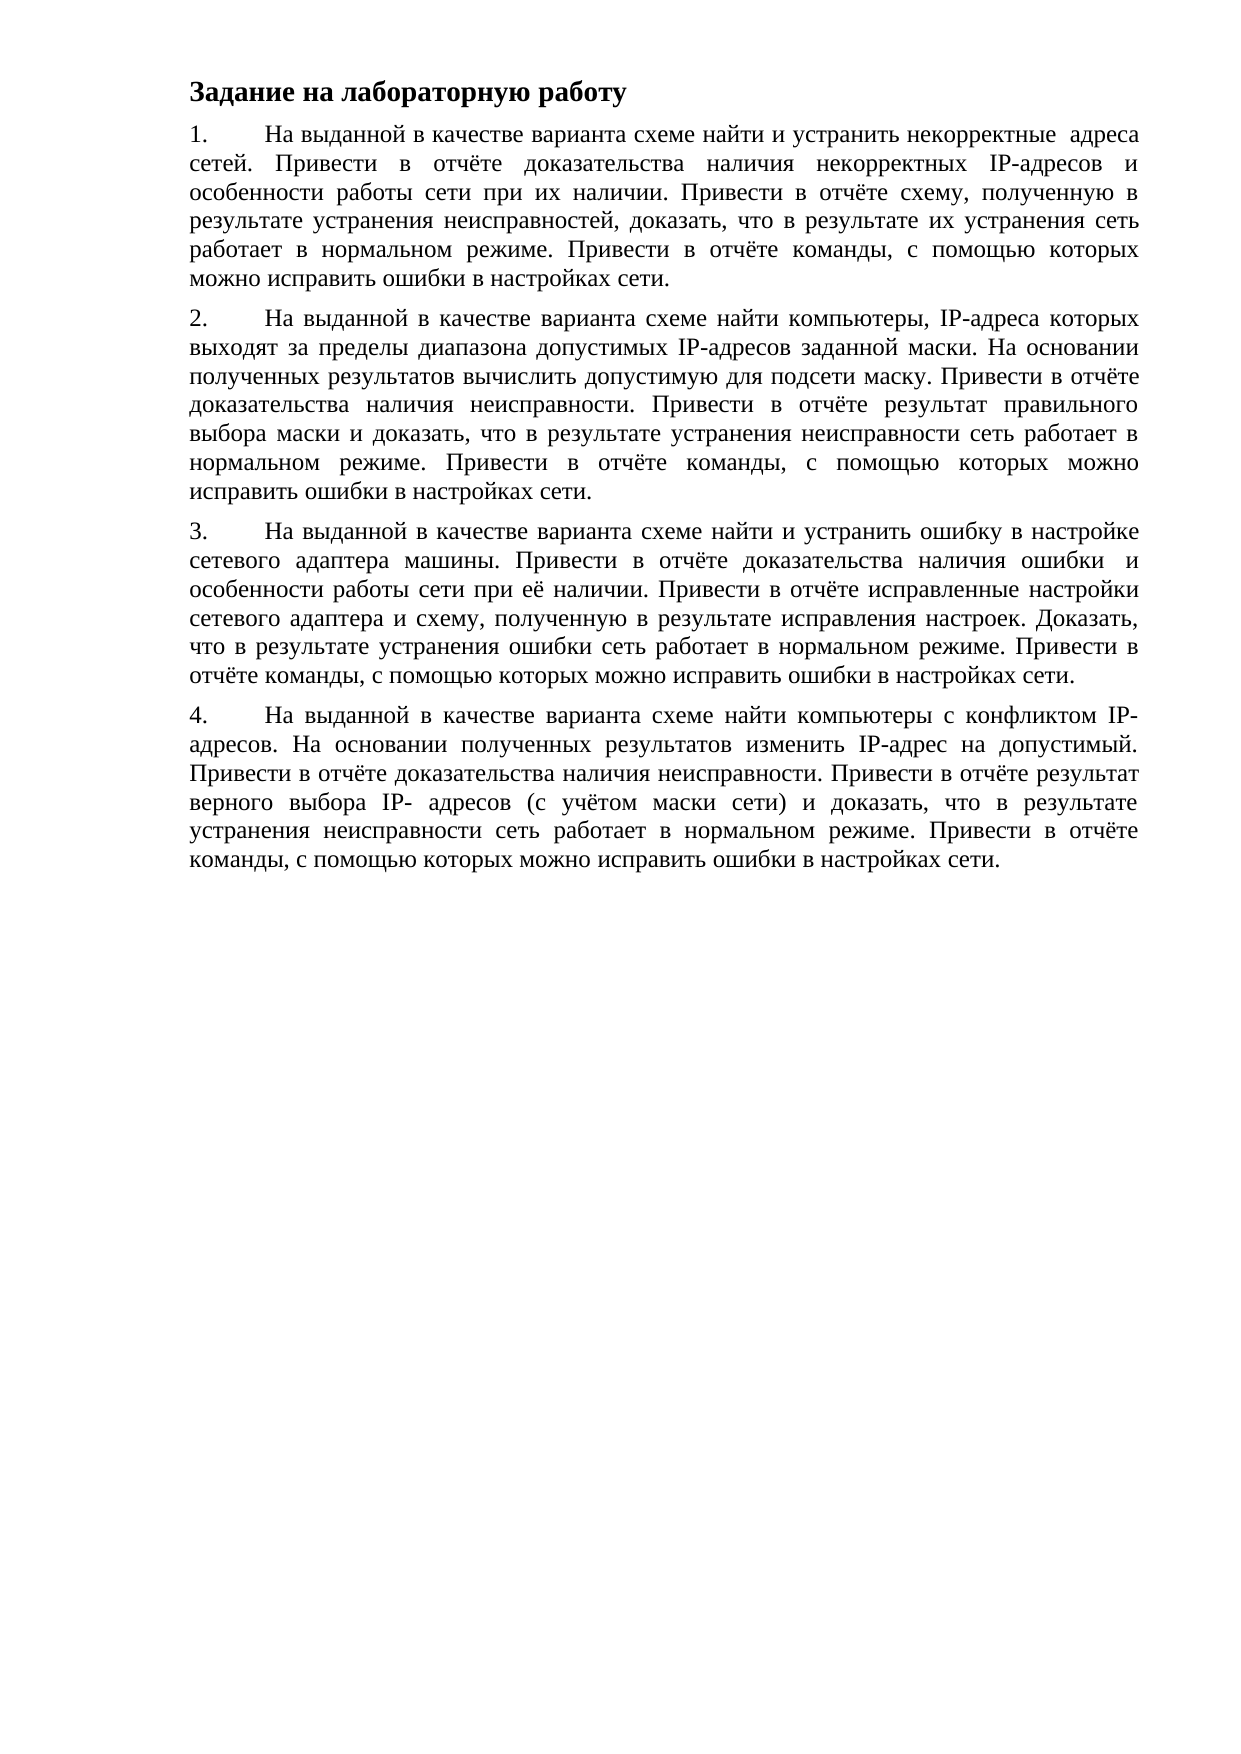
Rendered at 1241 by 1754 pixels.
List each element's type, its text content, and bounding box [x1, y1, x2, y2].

list На выданной в качестве варианта схеме найти компьютеры, IP-адреса которых выходят за пределы диапазона допустимых IP-адресов заданной маски. На основании полученных результатов вычислить допустимую для подсети маску. Привести в отчёте доказательства наличия неисправности. Привести в отчёте результат правильного выбора маски и доказать, что в результате устранения неисправности сеть работает в нормальном режиме. Привести в отчёте команды, с помощью которых можно исправить ошибки в настройках сети. [189, 303, 1139, 504]
list На выданной в качестве варианта схеме найти и устранить некорректные адреса сетей. Привести в отчёте доказательства наличия некорректных IP-адресов и особенности работы сети при их наличии. Привести в отчёте схему, полученную в результате устранения неисправностей, доказать, что в результате их устранения сеть работает в нормальном режиме. Привести в отчёте команды, с помощью которых можно исправить ошибки в настройках сети. [189, 119, 1139, 292]
list На выданной в качестве варианта схеме найти компьютеры с конфликтом IP-адресов. На основании полученных результатов изменить IP-адрес на допустимый. Привести в отчёте доказательства наличия неисправности. Привести в отчёте результат верного выбора IP- адресов (с учётом маски сети) и доказать, что в результате устранения неисправности сеть работает в нормальном режиме. Привести в отчёте команды, с помощью которых можно исправить ошибки в настройках сети. [189, 701, 1139, 873]
list На выданной в качестве варианта схеме найти и устранить ошибку в настройке сетевого адаптера машины. Привести в отчёте доказательства наличия ошибки и особенности работы сети при её наличии. Привести в отчёте исправленные настройки сетевого адаптера и схему, полученную в результате исправления настроек. Доказать, что в результате устранения ошибки сеть работает в нормальном режиме. Привести в отчёте команды, с помощью которых можно исправить ошибки в настройках сети. [189, 516, 1139, 689]
text Задание на лабораторную работу [189, 74, 1151, 107]
